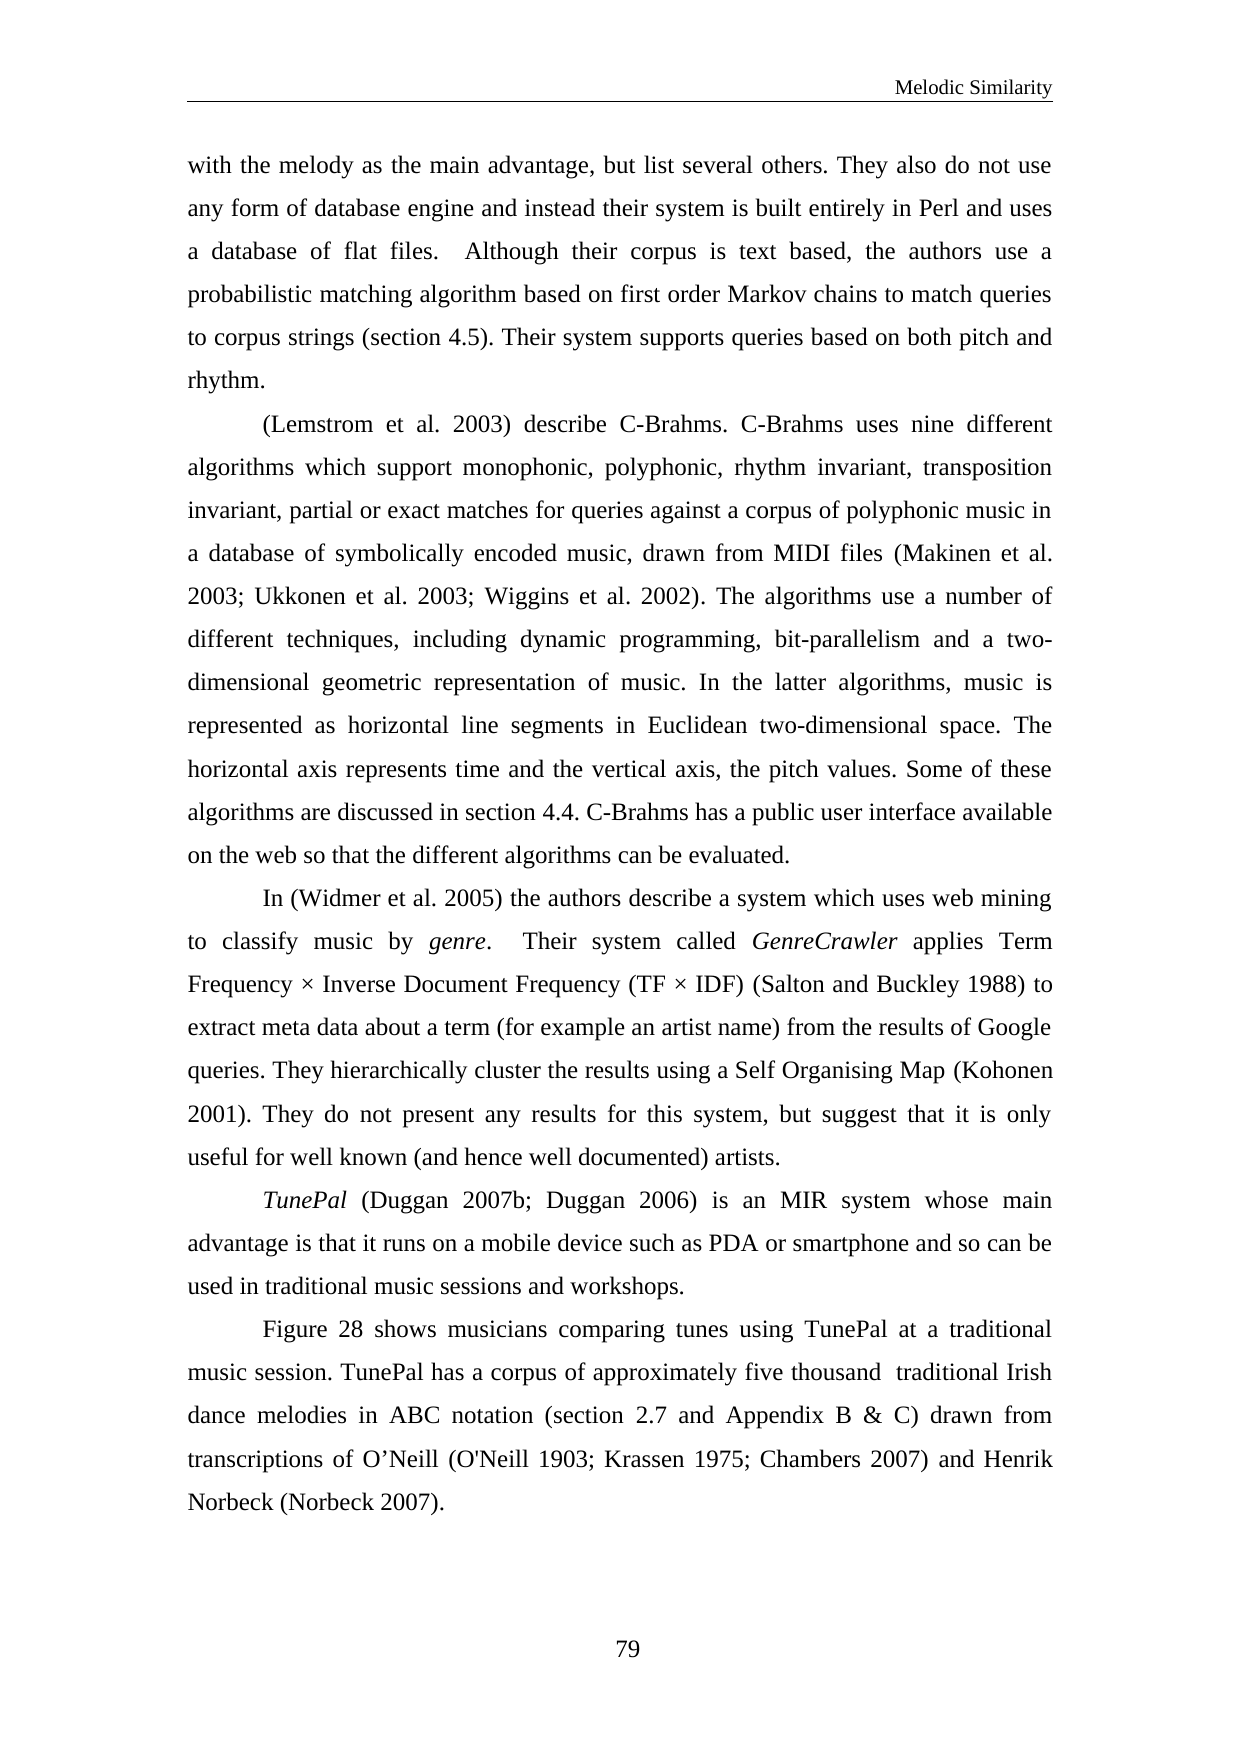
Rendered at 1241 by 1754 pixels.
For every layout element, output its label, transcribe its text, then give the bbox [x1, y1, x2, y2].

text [187, 150, 1053, 394]
text TunePal is an MIR system whose main advantage is that it runs on a mobile device such as PDA or smartphone and so can be used in traditional music sessions and workshops. [187, 1185, 1053, 1300]
text (Lemstrom et al. 2003) describe C-Brahms. C-Brahms uses nine different algorithms which support monophonic, polyphonic, rhythm invariant, transposition invariant, partial or exact matches for queries against a corpus of polyphonic music in a database of symbolically encoded music, drawn from MIDI files (Makinen et al. 2003; Ukkonen et al. 2003; Wiggins et al. 2002). The algorithms use a number of different techniques, including dynamic programming, bit-parallelism and a two-dimensional geometric representation of music. In the latter algorithms, music is represented as horizontal line segments in Euclidean two-dimensional space. The horizontal axis represents time and the vertical axis, the pitch values. Some of these algorithms are discussed in section 4.4. C-Brahms has a public user interface available on the web so that the different algorithms can be evaluated. [187, 409, 1053, 869]
text Figure 28 shows musicians comparing tunes using TunePal at a traditional music session. TunePal has a corpus of approximately five thousand traditional Irish dance melodies in ABC notation (section 2.7 and Appendix B & C) drawn from transcriptions of O’Neill (O'Neill 1903; Krassen 1975; Chambers 2007) and Henrik Norbeck . [187, 1314, 1053, 1516]
text In the authors describe a system which uses web mining to classify music by genre. Their system called GenreCrawler applies Term Frequency × Inverse Document Frequency (TF × IDF) (Salton and Buckley 1988) to extract meta data about a term (for example an artist name) from the results of Google queries. They hierarchically cluster the results using a Self Organising Map . They do not present any results for this system, but suggest that it is only useful for well known (and hence well documented) artists. [187, 883, 1053, 1171]
